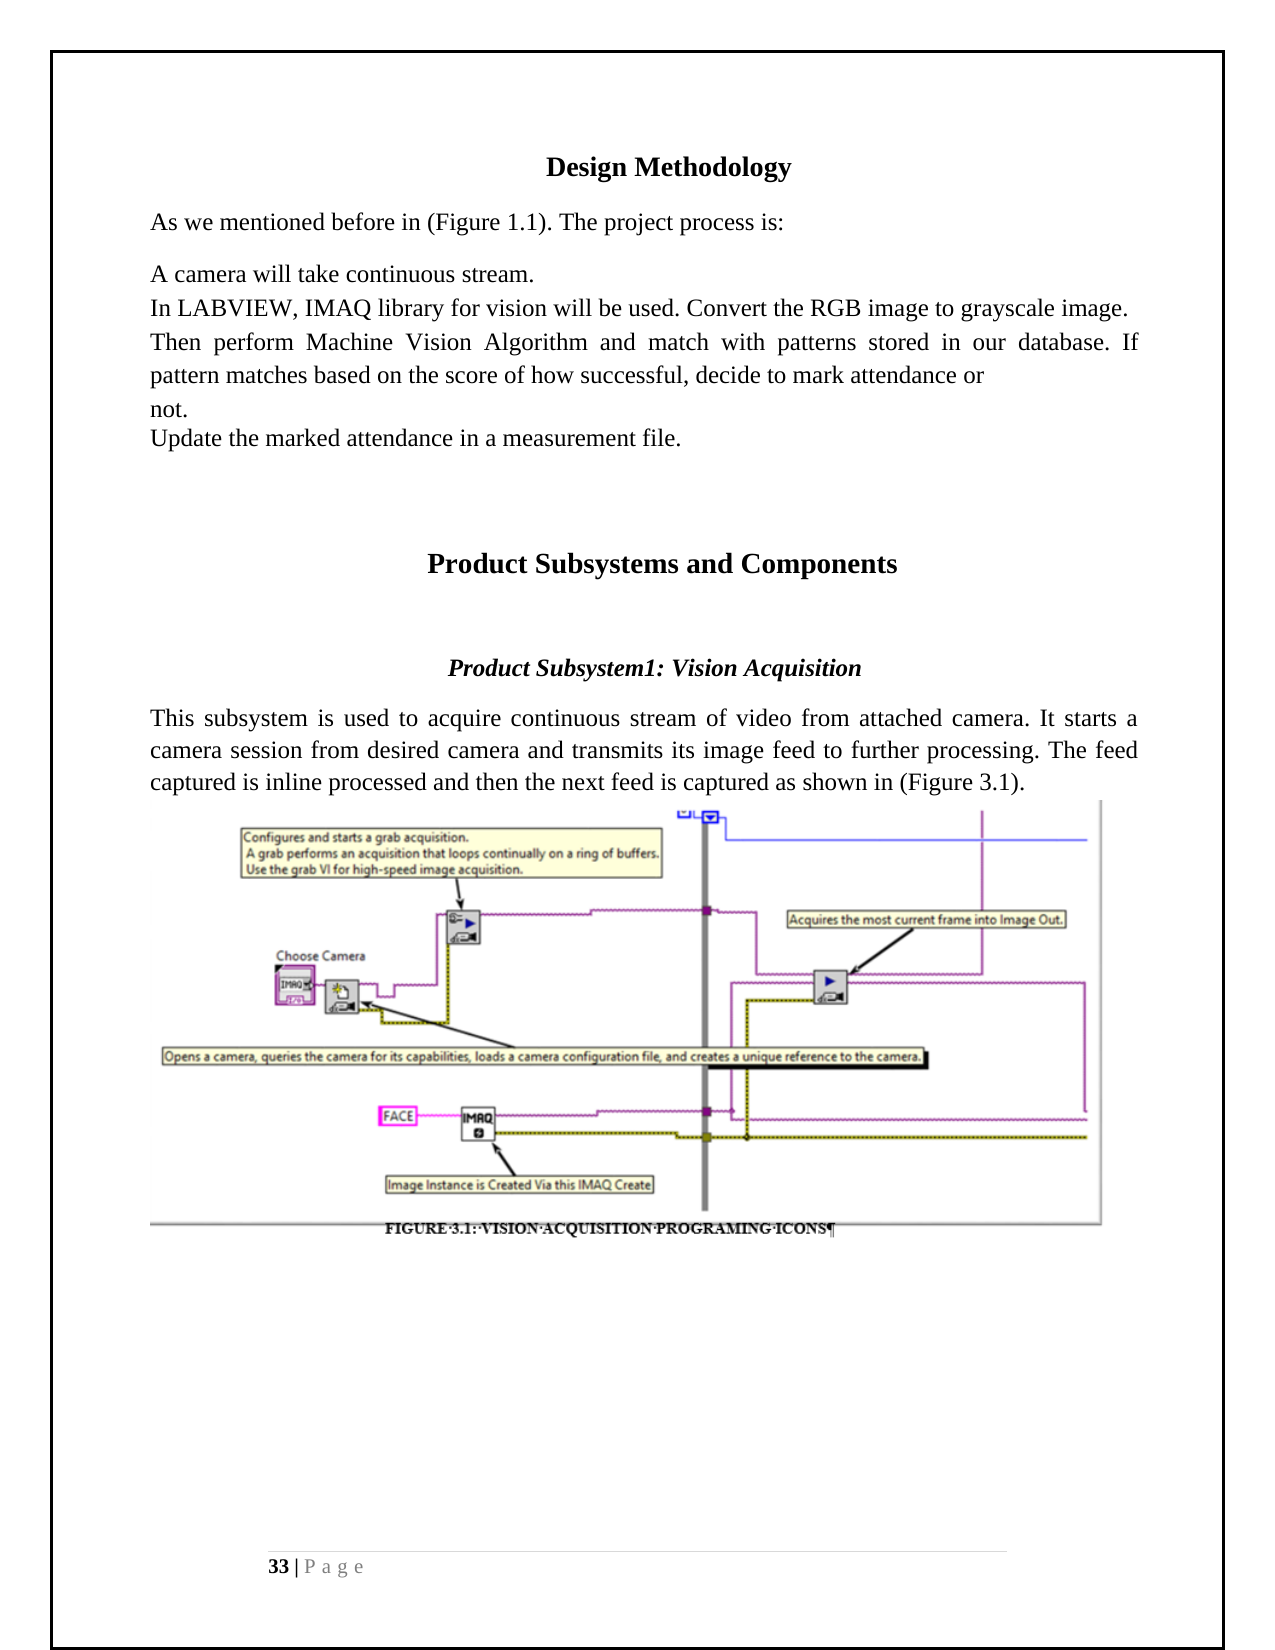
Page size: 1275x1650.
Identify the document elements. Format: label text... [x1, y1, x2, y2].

text A camera will take continuous stream. [150, 259, 1139, 288]
text As we mentioned before in (Figure 1.1). The project process is: [150, 207, 1139, 236]
text Product Subsystem1: Vision Acquisition [150, 653, 1139, 682]
text This subsystem is used to acquire continuous stream of video from attached camera. It starts a camera session from desired camera and transmits its image feed to further processing. The feed captured is inline processed and then the next feed is captured as shown in (Figure 3.1). [150, 703, 1139, 796]
text Update the marked attendance in a measurement file. [150, 423, 1139, 452]
picture [150, 800, 1125, 1252]
text not. [150, 394, 1139, 423]
text In LABVIEW, IMAQ library for vision will be used. Convert the RGB image to grayscale image. [150, 293, 1139, 322]
text Product Subsystems and Components [150, 546, 1139, 580]
text Then perform Machine Vision Algorithm and match with patterns stored in our database. If pattern matches based on the score of how successful, decide to mark attendance or [150, 327, 1139, 389]
text Design Methodology [431, 150, 1139, 182]
